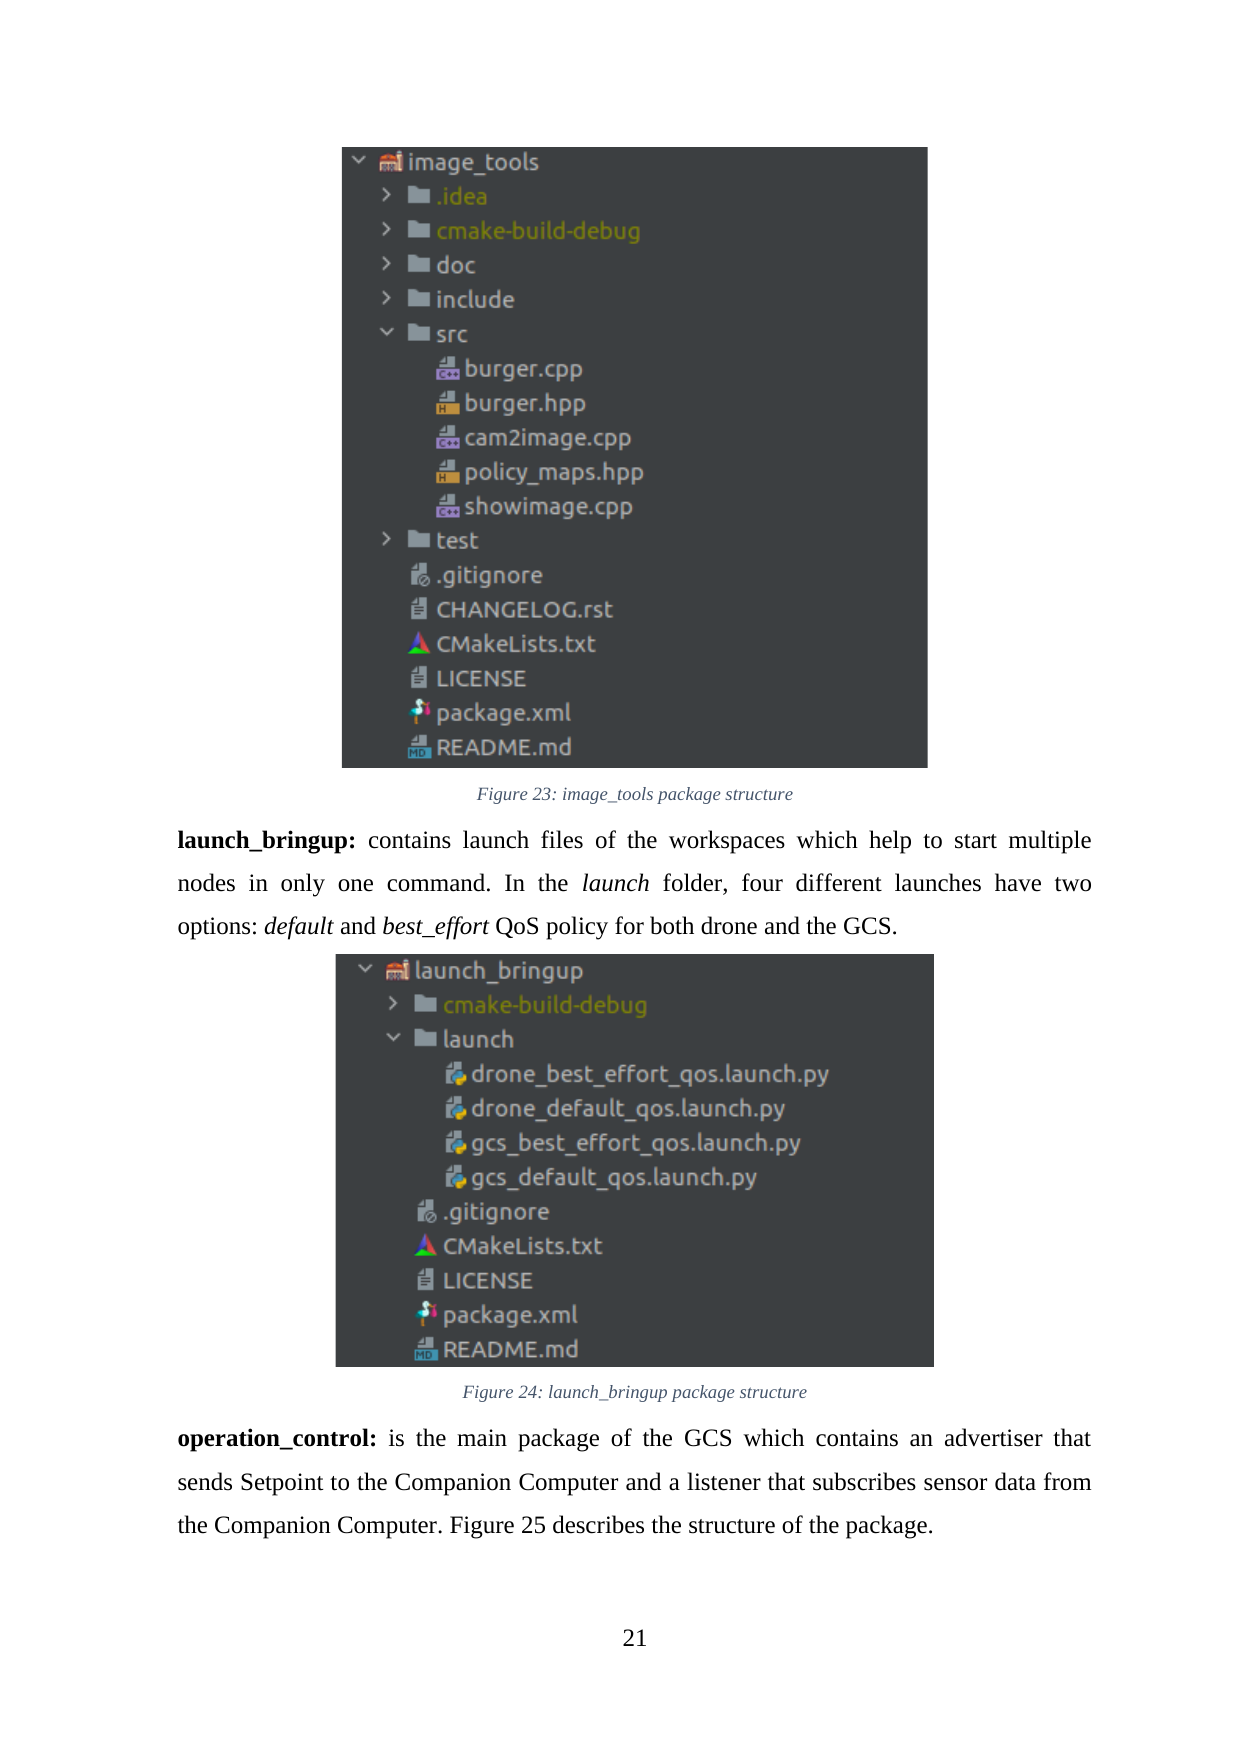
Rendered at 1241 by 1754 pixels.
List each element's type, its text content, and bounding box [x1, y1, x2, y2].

text Figure 24: launch_bringup package structure [177, 1381, 1092, 1403]
text launch_bringup: contains launch files of the workspaces which help to start multiple nodes in only one command. In the launch folder, four different launches have two options: default and best_effort QoS policy for both drone and the GCS. [177, 825, 1092, 940]
text Figure 23: image_tools package structure [177, 782, 1092, 804]
picture [341, 147, 928, 768]
text operation_control: is the main package of the GCS which contains an advertiser that sends Setpoint to the Companion Computer and a listener that subscribes sensor data from the Companion Computer. Figure 25 describes the structure of the package. [177, 1423, 1092, 1538]
picture [335, 954, 934, 1367]
